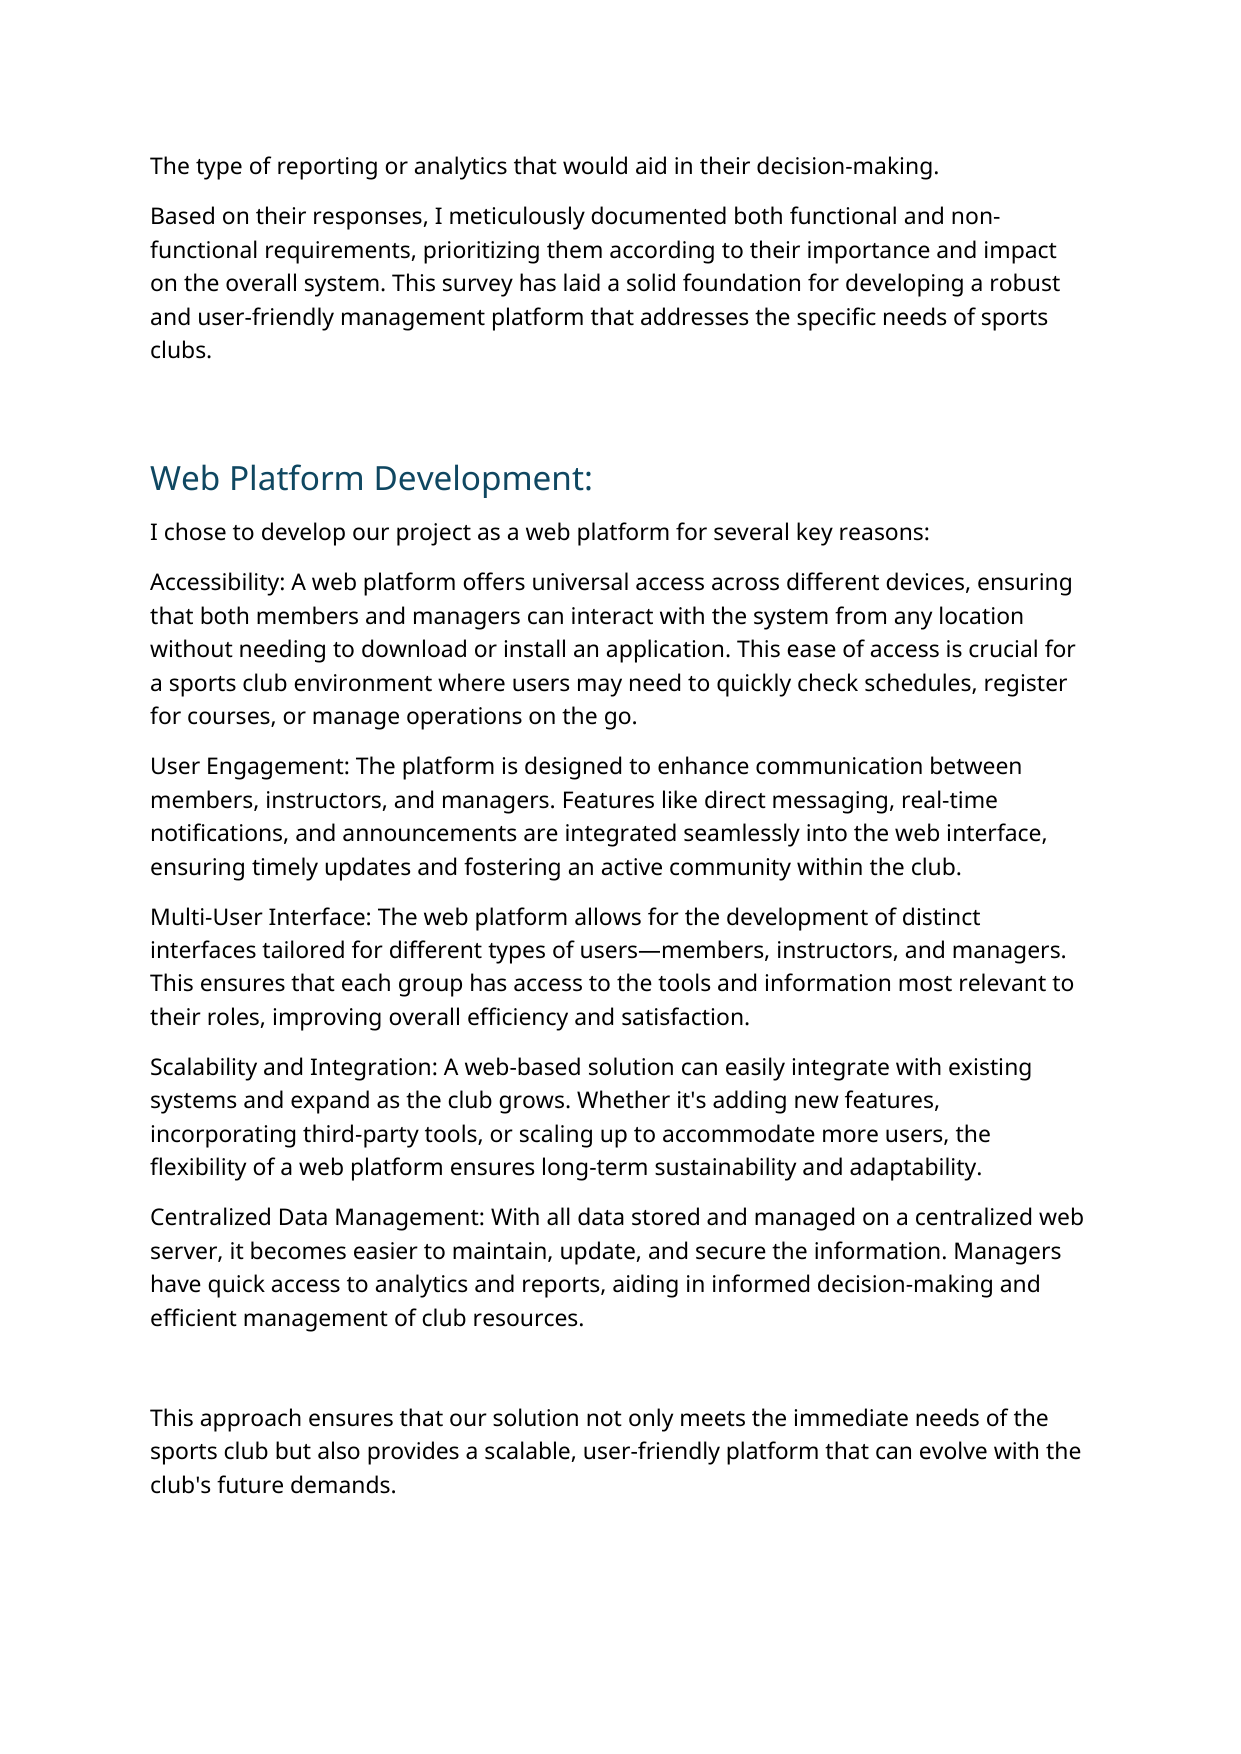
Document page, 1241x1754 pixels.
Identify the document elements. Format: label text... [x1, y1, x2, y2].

text User Engagement: The platform is designed to enhance communication between members, instructors, and managers. Features like direct messaging, real-time notifications, and announcements are integrated seamlessly into the web interface, ensuring timely updates and fostering an active community within the club. [150, 750, 1090, 882]
text Centralized Data Management: With all data stored and managed on a centralized web server, it becomes easier to maintain, update, and secure the information. Managers have quick access to analytics and reports, aiding in informed decision-making and efficient management of club resources. [150, 1201, 1090, 1333]
text The type of reporting or analytics that would aid in their decision-making. [150, 150, 1090, 181]
text I chose to develop our project as a web platform for several key reasons: [150, 516, 1090, 547]
text This approach ensures that our solution not only meets the immediate needs of the sports club but also provides a scalable, user-friendly platform that can evolve with the club's future demands. [150, 1402, 1090, 1500]
text Multi-User Interface: The web platform allows for the development of distinct interfaces tailored for different types of users—members, instructors, and managers. This ensures that each group has access to the tools and information most relevant to their roles, improving overall efficiency and satisfaction. [150, 901, 1090, 1032]
subtitle Web Platform Development: [150, 455, 1090, 501]
text Accessibility: A web platform offers universal access across different devices, ensuring that both members and managers can interact with the system from any location without needing to download or install an application. This ease of access is crucial for a sports club environment where users may need to quickly check schedules, register for courses, or manage operations on the go. [150, 566, 1090, 731]
text Scalability and Integration: A web-based solution can easily integrate with existing systems and expand as the club grows. Whether it's adding new features, incorporating third-party tools, or scaling up to accommodate more users, the flexibility of a web platform ensures long-term sustainability and adaptability. [150, 1051, 1090, 1182]
text Based on their responses, I meticulously documented both functional and non-functional requirements, prioritizing them according to their importance and impact on the overall system. This survey has laid a solid foundation for developing a robust and user-friendly management platform that addresses the specific needs of sports clubs. [150, 200, 1090, 365]
